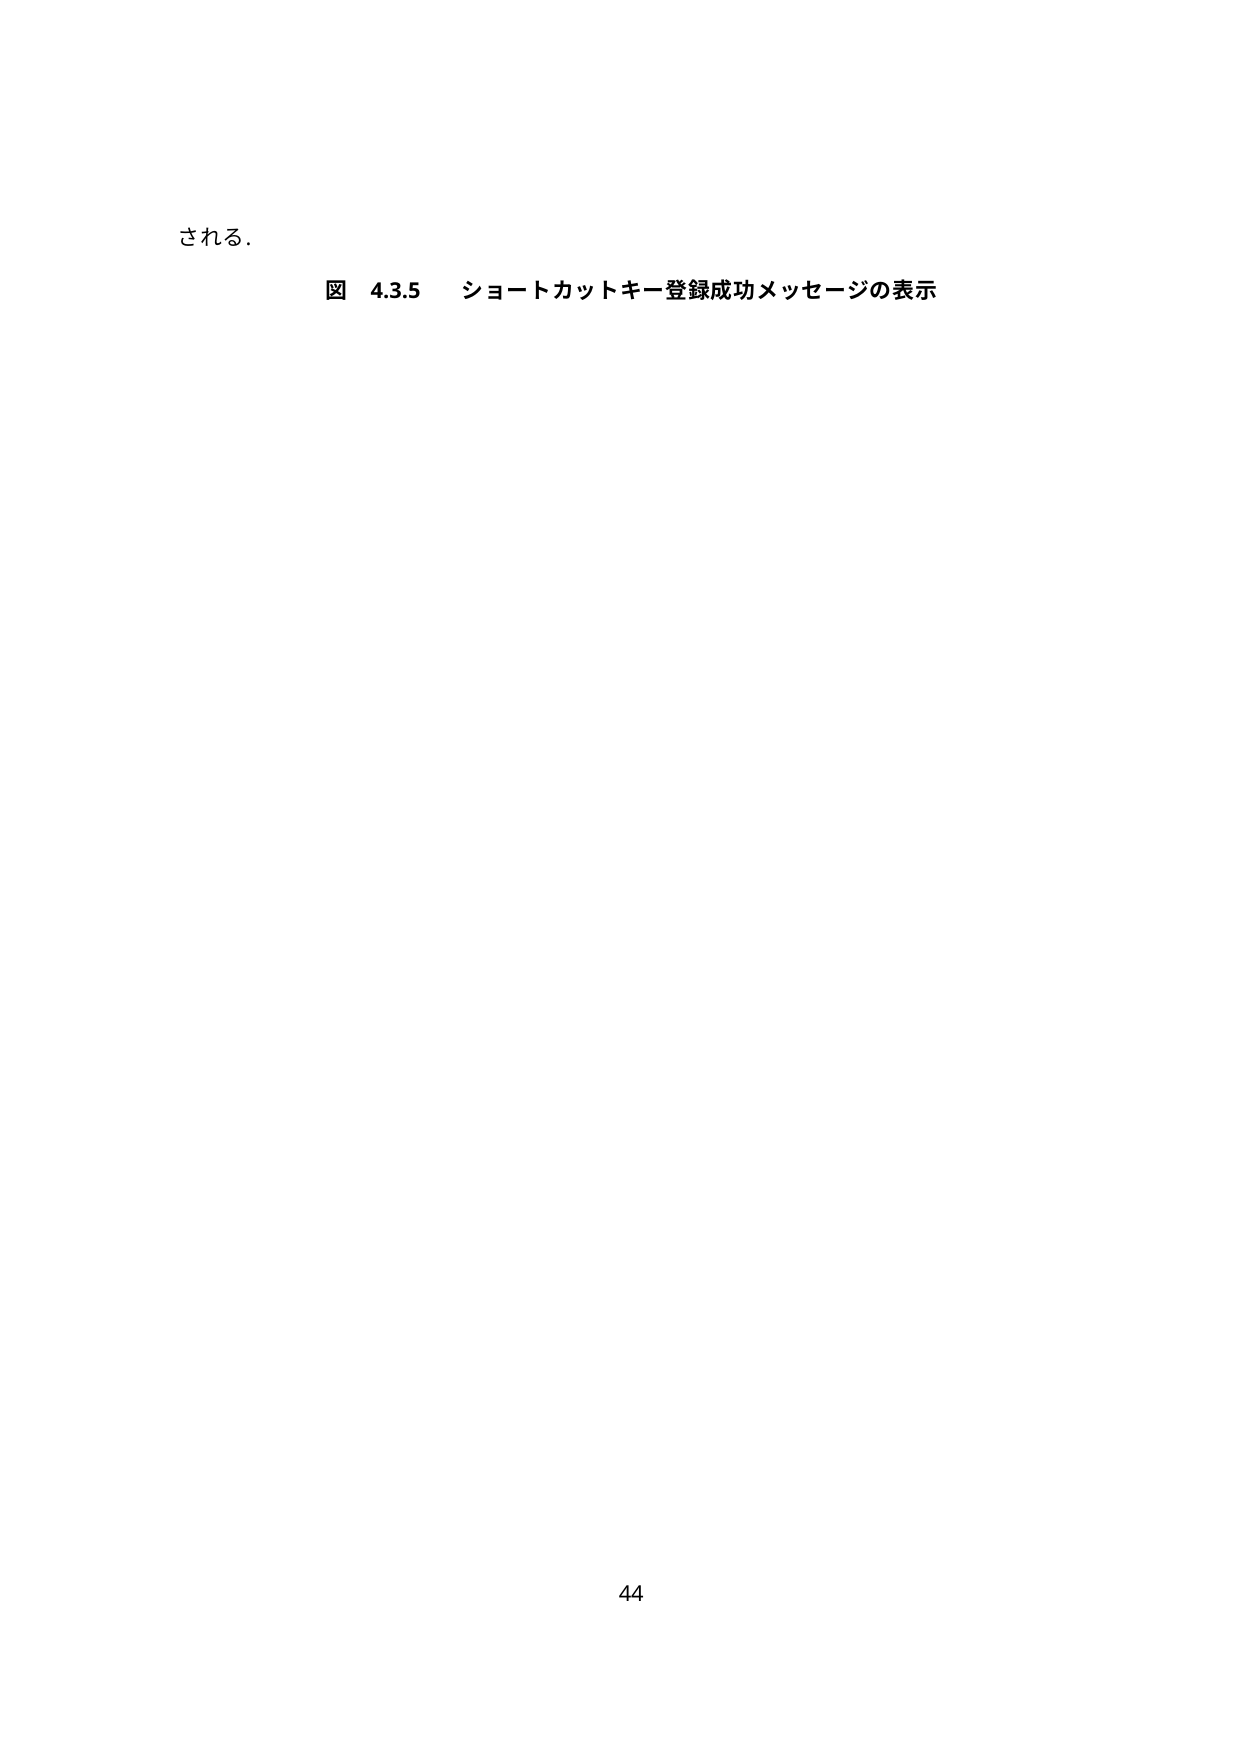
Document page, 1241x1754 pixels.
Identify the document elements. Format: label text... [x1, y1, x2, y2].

text ・ショートカットキーの登録が成功した際,ウィンドウの一番下にメッセージが表示される. [177, 217, 1063, 254]
